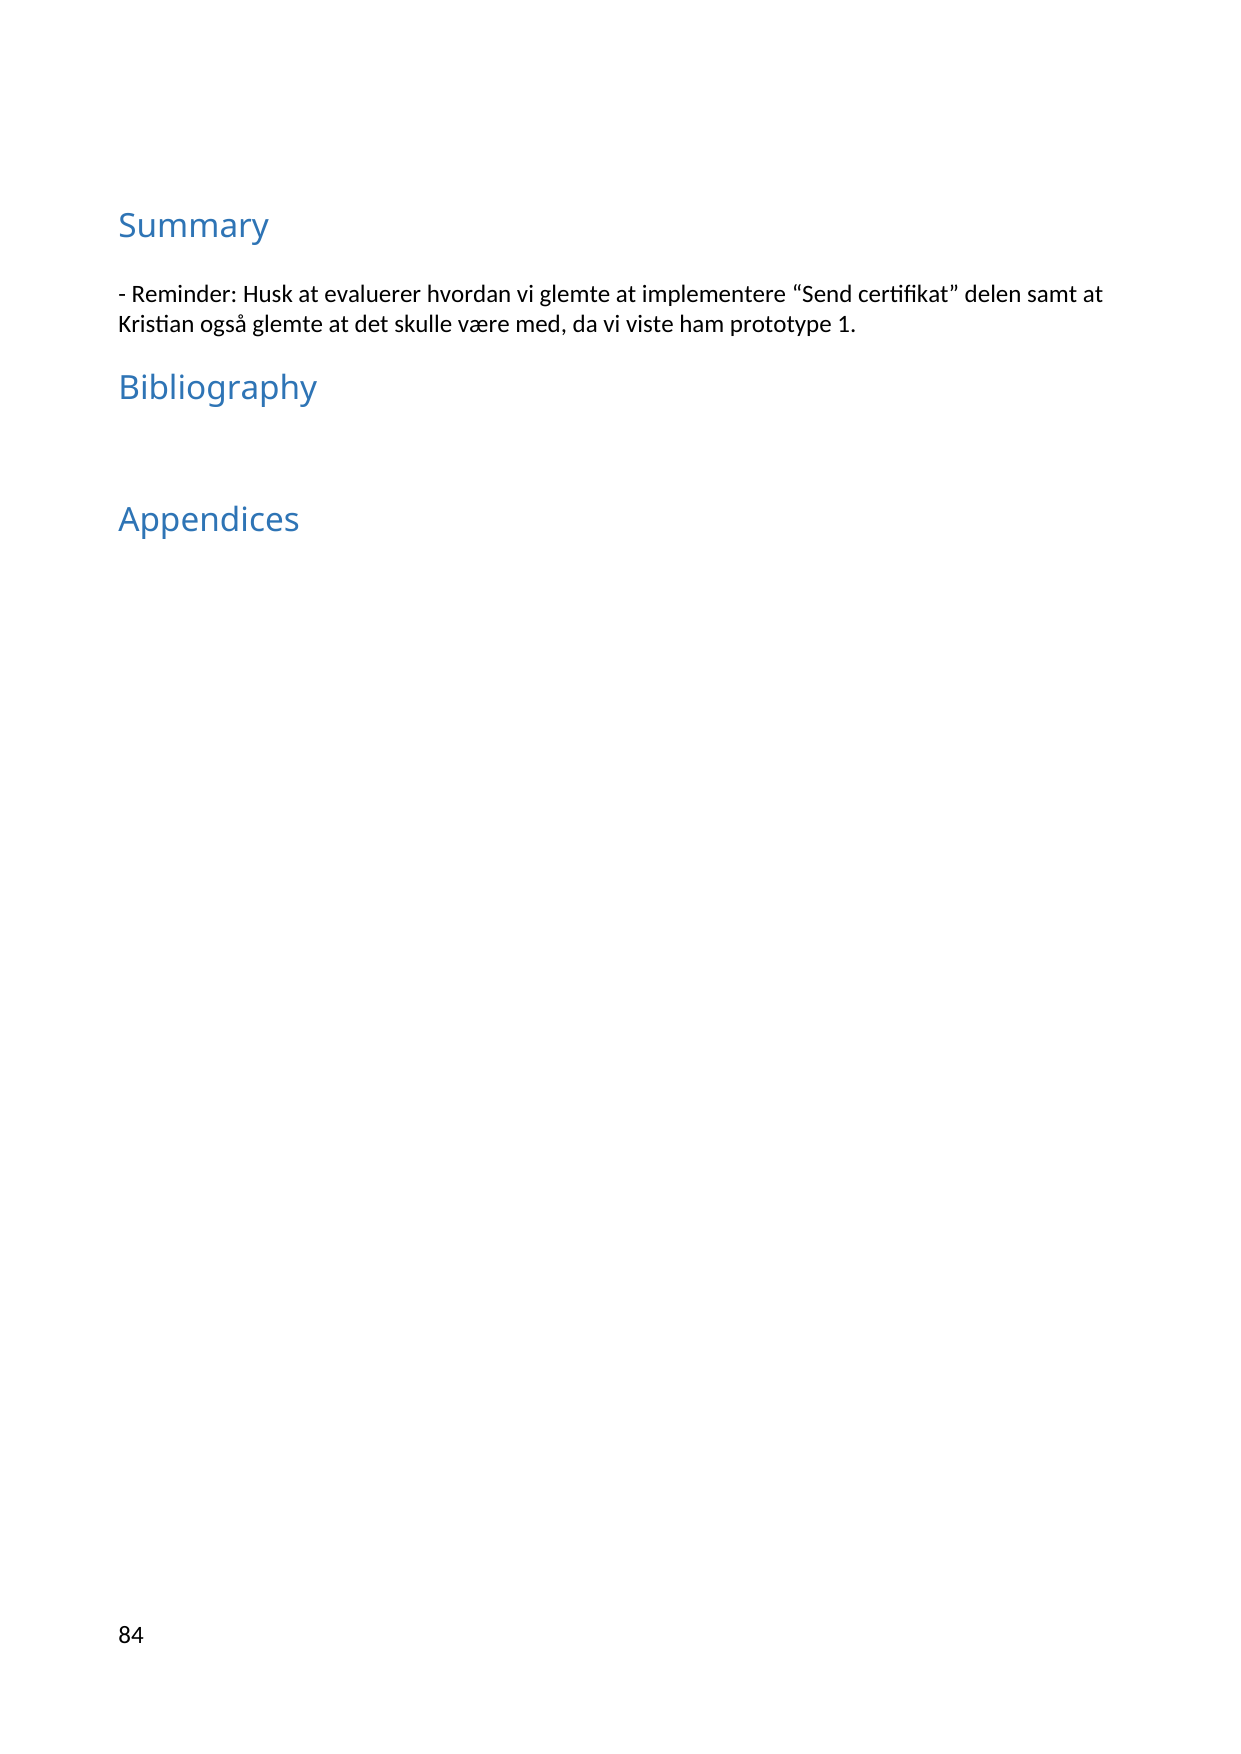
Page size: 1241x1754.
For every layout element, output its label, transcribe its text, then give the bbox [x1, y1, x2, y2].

subtitle Appendices [118, 496, 1122, 541]
subtitle Bibliography [118, 364, 1122, 409]
text - Reminder: Husk at evaluerer hvordan vi glemte at implementere “Send certifikat” delen samt at Kristian også glemte at det skulle være med, da vi viste ham prototype 1. [118, 278, 1122, 339]
subtitle Summary [118, 202, 1122, 248]
